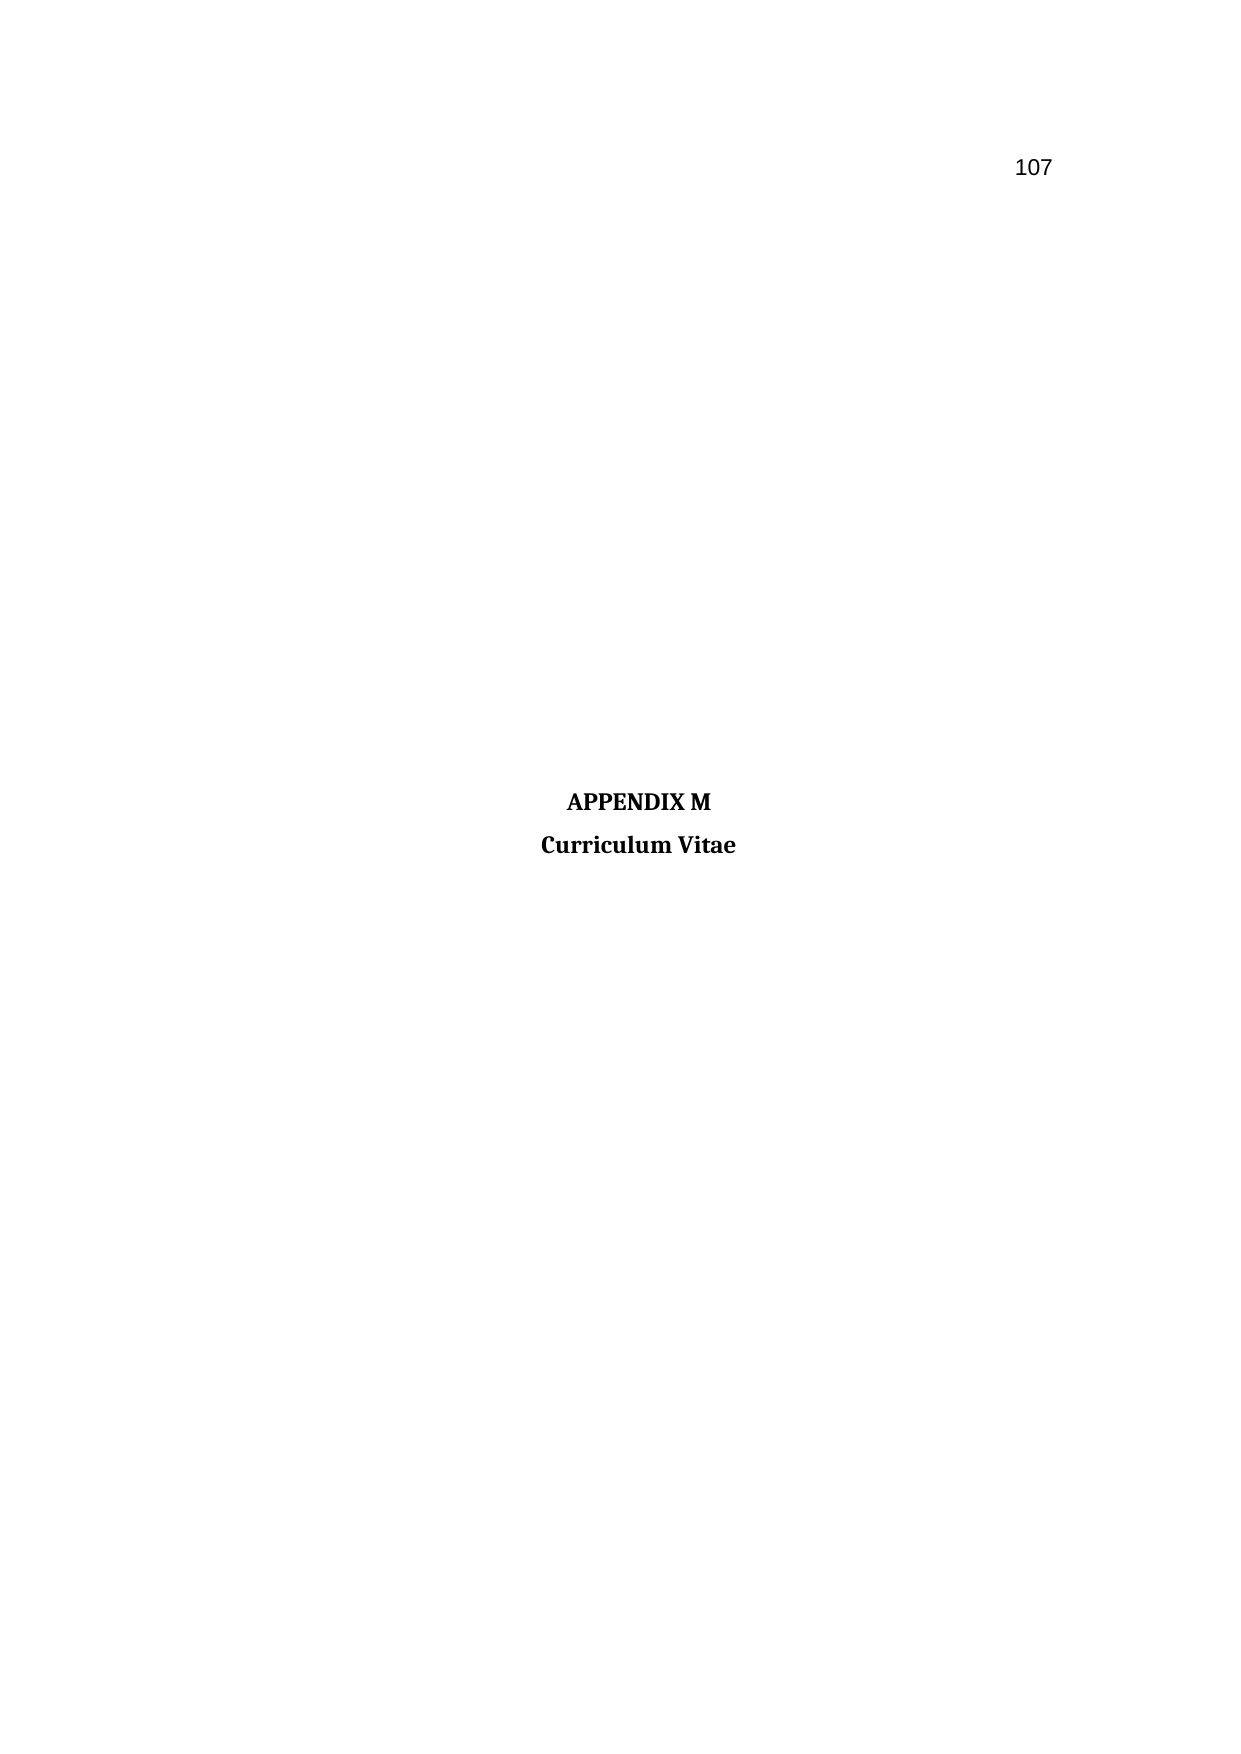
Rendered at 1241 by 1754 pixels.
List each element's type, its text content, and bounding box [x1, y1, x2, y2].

text APPENDIX M [225, 787, 1053, 816]
subtitle Curriculum Vitae [225, 831, 1053, 859]
